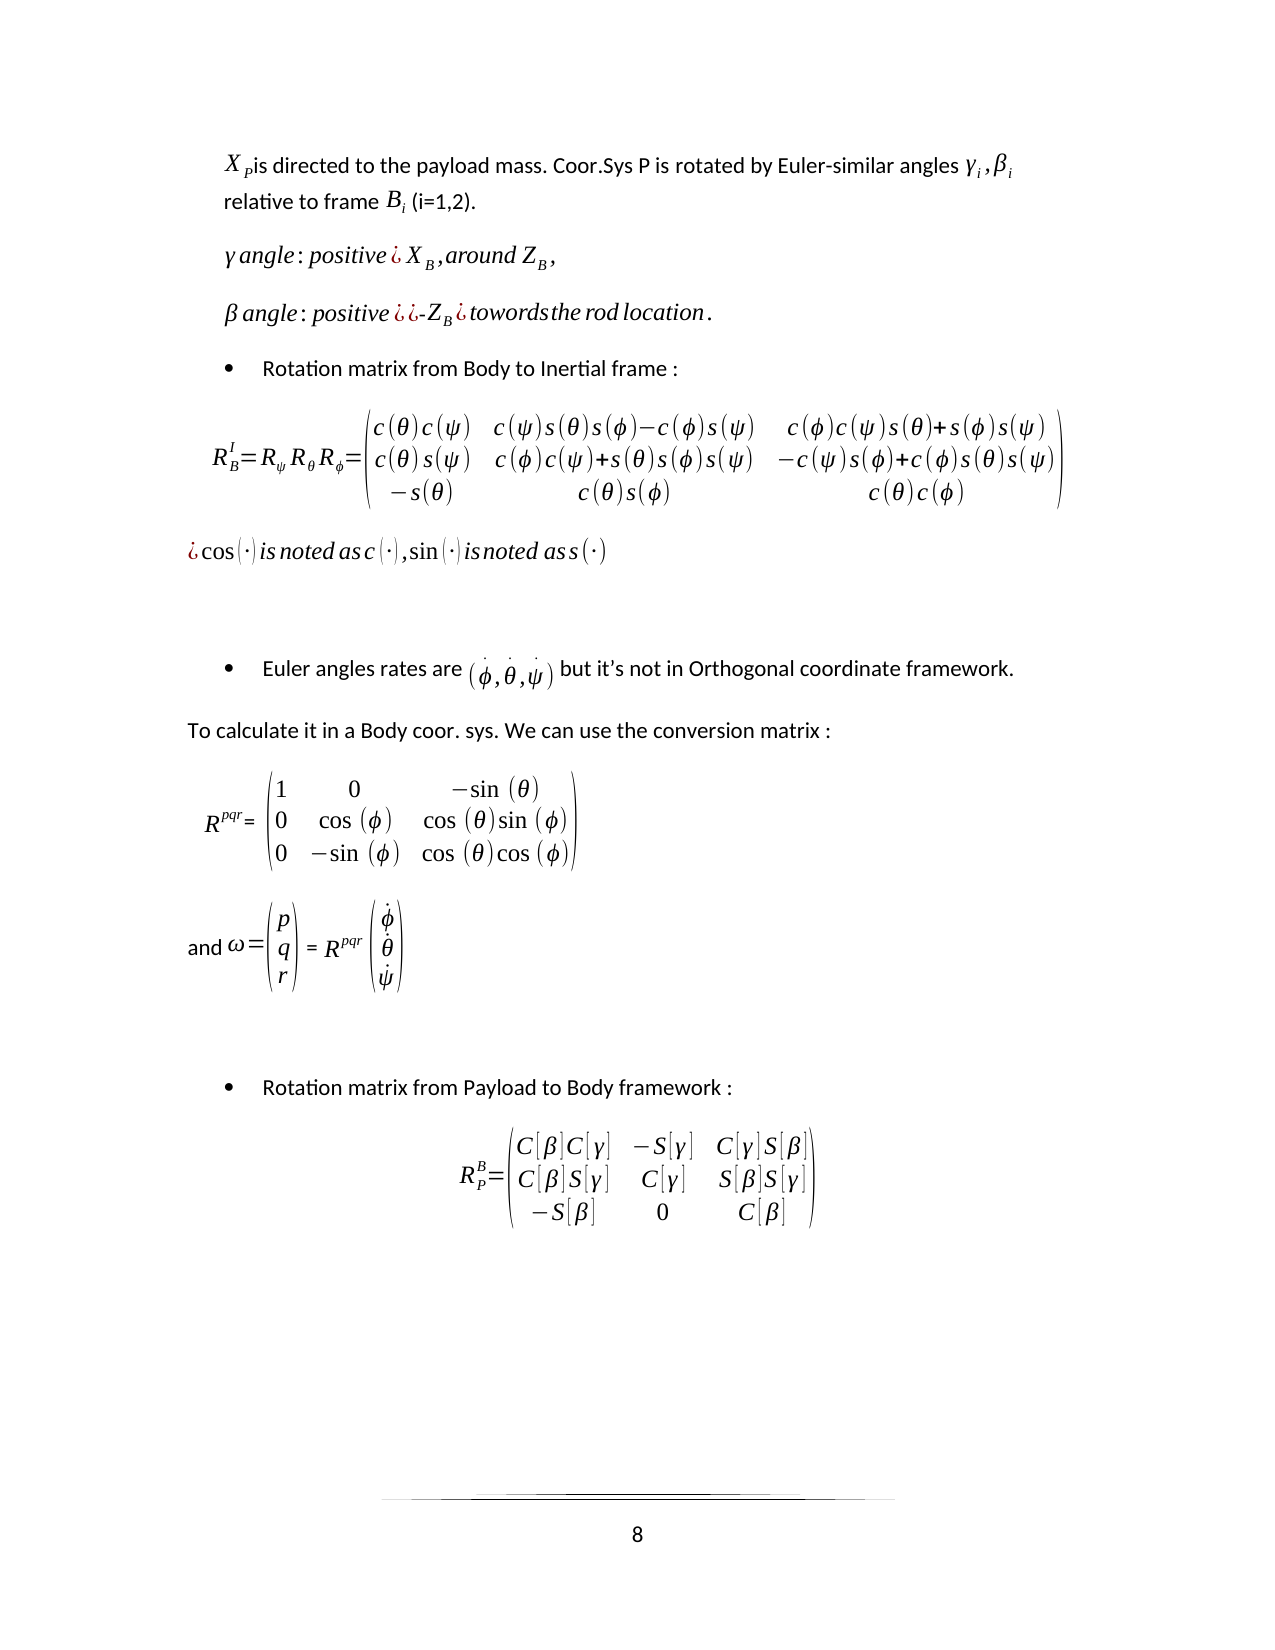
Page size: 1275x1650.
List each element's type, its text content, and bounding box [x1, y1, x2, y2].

text To calculate it in a Body coor. sys. We can use the conversion matrix : [187, 716, 1087, 744]
text is directed to the payload mass. Coor.Sys P is rotated by Euler-similar angles relative to frame (i=1,2). [223, 150, 1087, 217]
text and = [187, 898, 1087, 995]
text - [223, 298, 1087, 329]
text = [187, 769, 1087, 873]
list Euler angles rates are but it’s not in Orthogonal coordinate framework. [225, 645, 1087, 691]
list Rotation matrix from Payload to Body framework : [225, 1073, 1087, 1101]
list Rotation matrix from Body to Inertial frame : [225, 354, 1087, 383]
